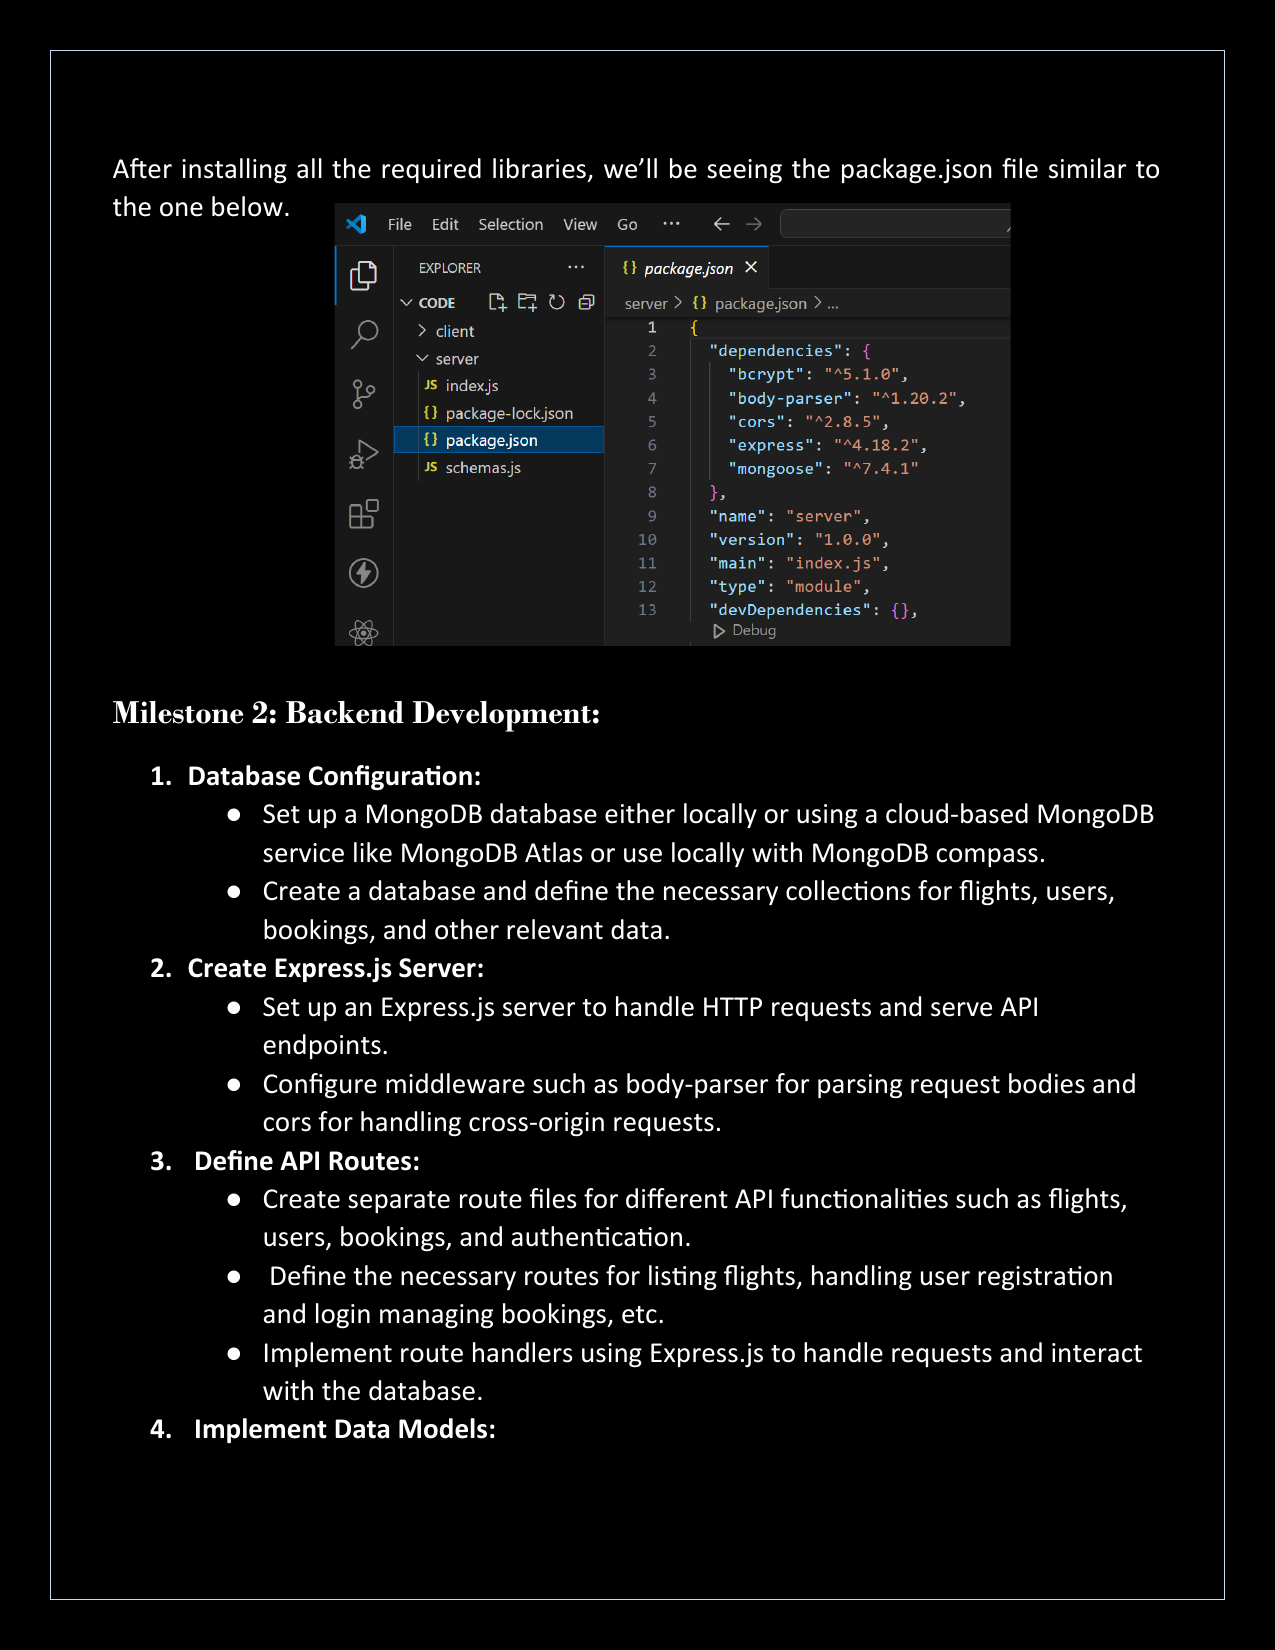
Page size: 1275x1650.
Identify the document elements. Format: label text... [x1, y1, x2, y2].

list Implement Data Models: [150, 1411, 1162, 1446]
text Milestone 2: Backend Development: [112, 693, 1162, 733]
list Set up an Express.js server to handle HTTP requests and serve API endpoints. [225, 988, 1162, 1062]
text After installing all the required libraries, we’ll be seeing the package.json file similar to the one below. [112, 150, 1162, 224]
list Implement route handlers using Express.js to handle requests and interact with the database. [225, 1334, 1162, 1408]
list Create a database and define the necessary collections for flights, users, bookings, and other relevant data. [225, 872, 1162, 947]
list Set up a MongoDB database either locally or using a cloud-based MongoDB service like MongoDB Atlas or use locally with MongoDB compass. [225, 796, 1162, 870]
picture [334, 203, 1011, 646]
list Create separate route files for different API functionalities such as flights, users, bookings, and authentication. [225, 1180, 1162, 1254]
list Define the necessary routes for listing flights, handling user registration and login managing bookings, etc. [225, 1257, 1162, 1331]
list Define API Routes: [150, 1142, 1162, 1177]
list Create Express.js Server: [150, 949, 1162, 985]
list Configure middleware such as body-parser for parsing request bodies and cors for handling cross-origin requests. [225, 1065, 1162, 1139]
list Database Configuration: [150, 757, 1162, 793]
